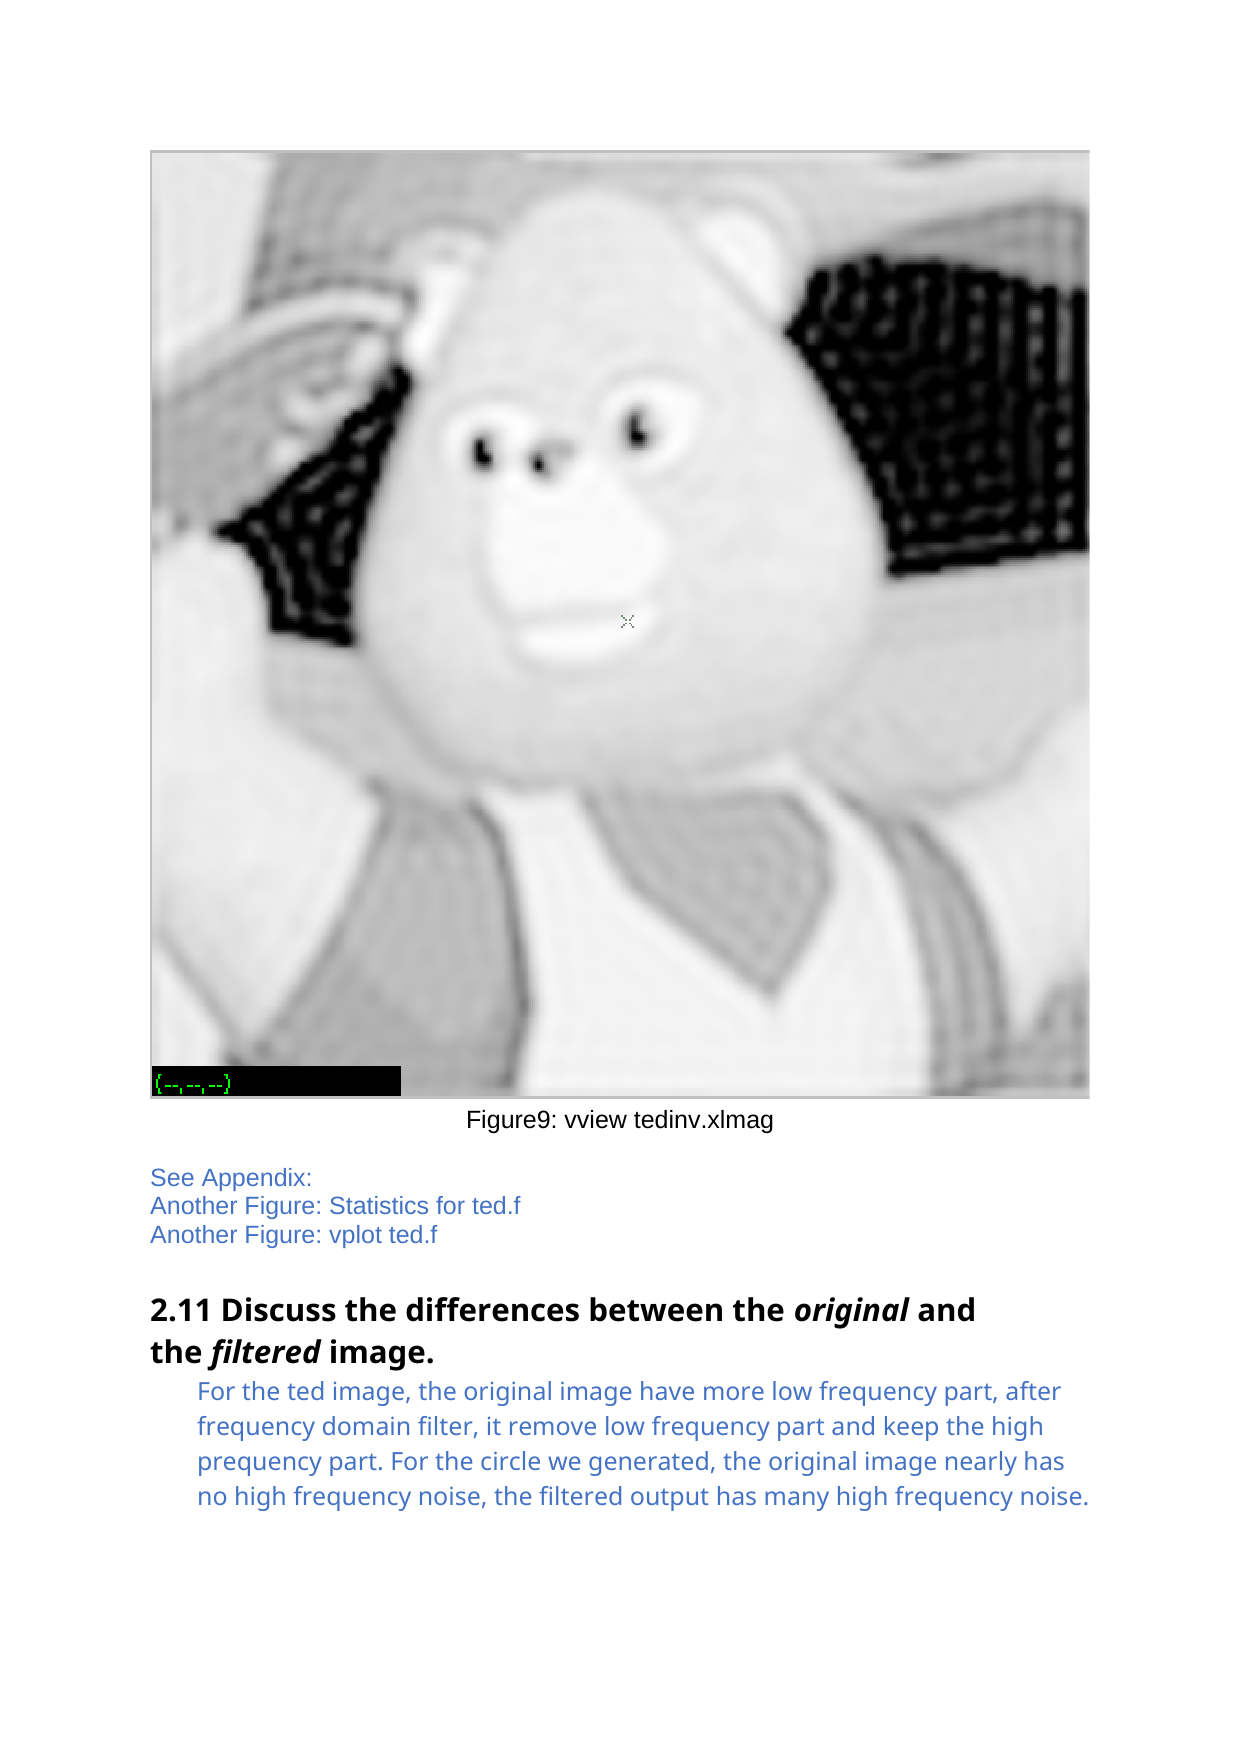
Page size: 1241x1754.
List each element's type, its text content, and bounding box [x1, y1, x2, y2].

subtitle 2.11 Discuss the differences between the original and the filtered image. [150, 1288, 1090, 1373]
text Figure9: vview tedinv.xlmag [150, 1099, 1090, 1134]
text Another Figure: Statistics for ted.f [150, 1191, 1090, 1220]
text See Appendix: [150, 1162, 1090, 1191]
text Another Figure: vplot ted.f [150, 1220, 1090, 1249]
picture [150, 150, 1090, 1099]
text For the ted image, the original image have more low frequency part, after frequency domain filter, it remove low frequency part and keep the high prequency part. For the circle we generated, the original image nearly has no high frequency noise, the filtered output has many high frequency noise. [197, 1373, 1090, 1513]
